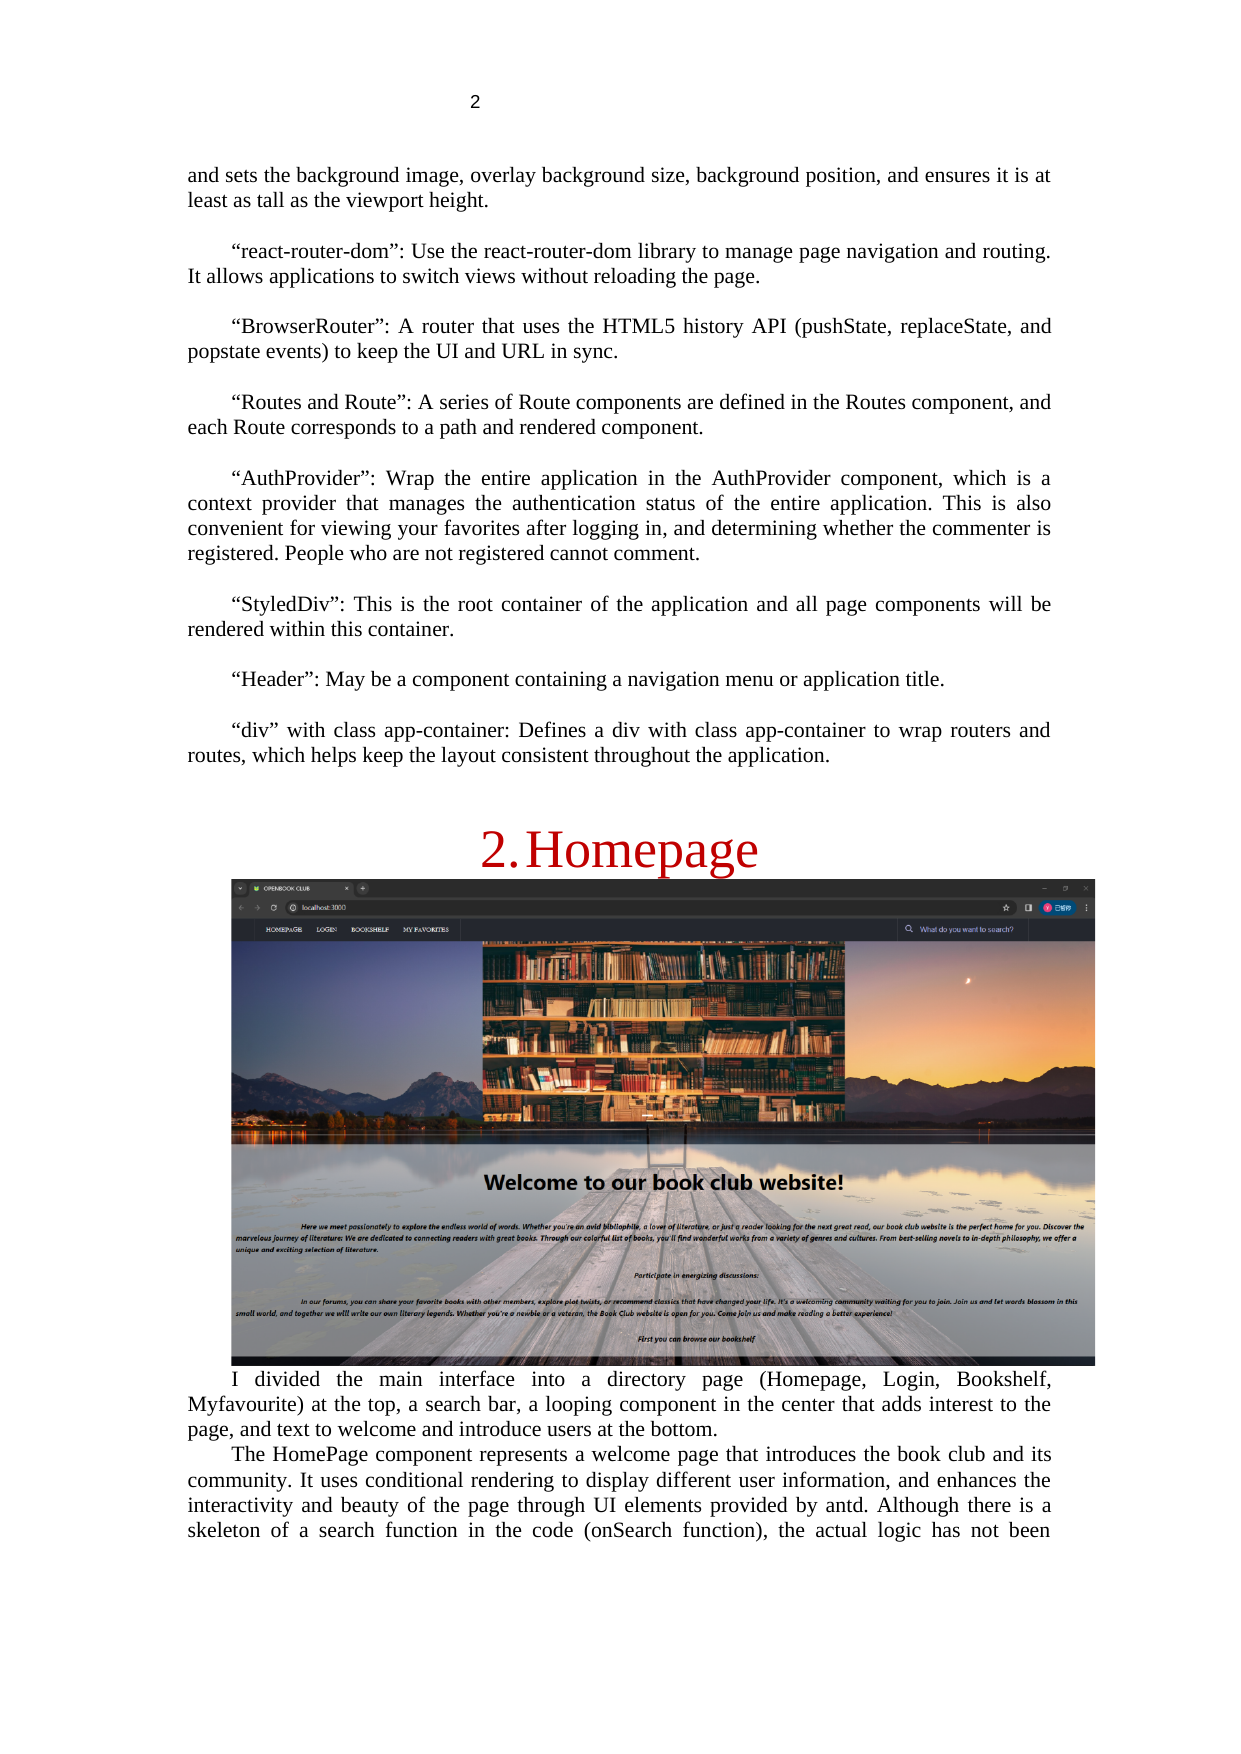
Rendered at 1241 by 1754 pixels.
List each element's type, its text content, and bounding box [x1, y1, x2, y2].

text “react-router-dom”: Use the react-router-dom library to manage page navigation and routing. It allows applications to switch views without reloading the page. [187, 238, 1053, 288]
text “BrowserRouter”: A router that uses the HTML5 history API (pushState, replaceState, and popstate events) to keep the UI and URL in sync. [187, 313, 1053, 364]
text “AuthProvider”: Wrap the entire application in the AuthProvider component, which is a context provider that manages the authentication status of the entire application. This is also convenient for viewing your favorites after logging in, and determining whether the commenter is registered. People who are not registered cannot comment. [187, 464, 1053, 565]
picture [231, 879, 1096, 1366]
text I divided the main interface into a directory page (Homepage, Login, Bookshelf, Myfavourite) at the top, a search bar, a looping component in the center that adds interest to the page, and text to welcome and introduce users at the bottom. [187, 1366, 1053, 1441]
text “div” with class app-container: Defines a div with class app-container to wrap routers and routes, which helps keep the layout consistent throughout the application. [187, 717, 1053, 767]
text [187, 162, 1053, 212]
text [187, 1441, 1053, 1542]
text “Header”: May be a component containing a navigation menu or application title. [187, 666, 1053, 691]
text “StyledDiv”: This is the root container of the application and all page components will be rendered within this container. [187, 591, 1053, 641]
list Homepage [187, 817, 1053, 880]
text “Routes and Route”: A series of Route components are defined in the Routes component, and each Route corresponds to a path and rendered component. [187, 389, 1053, 439]
